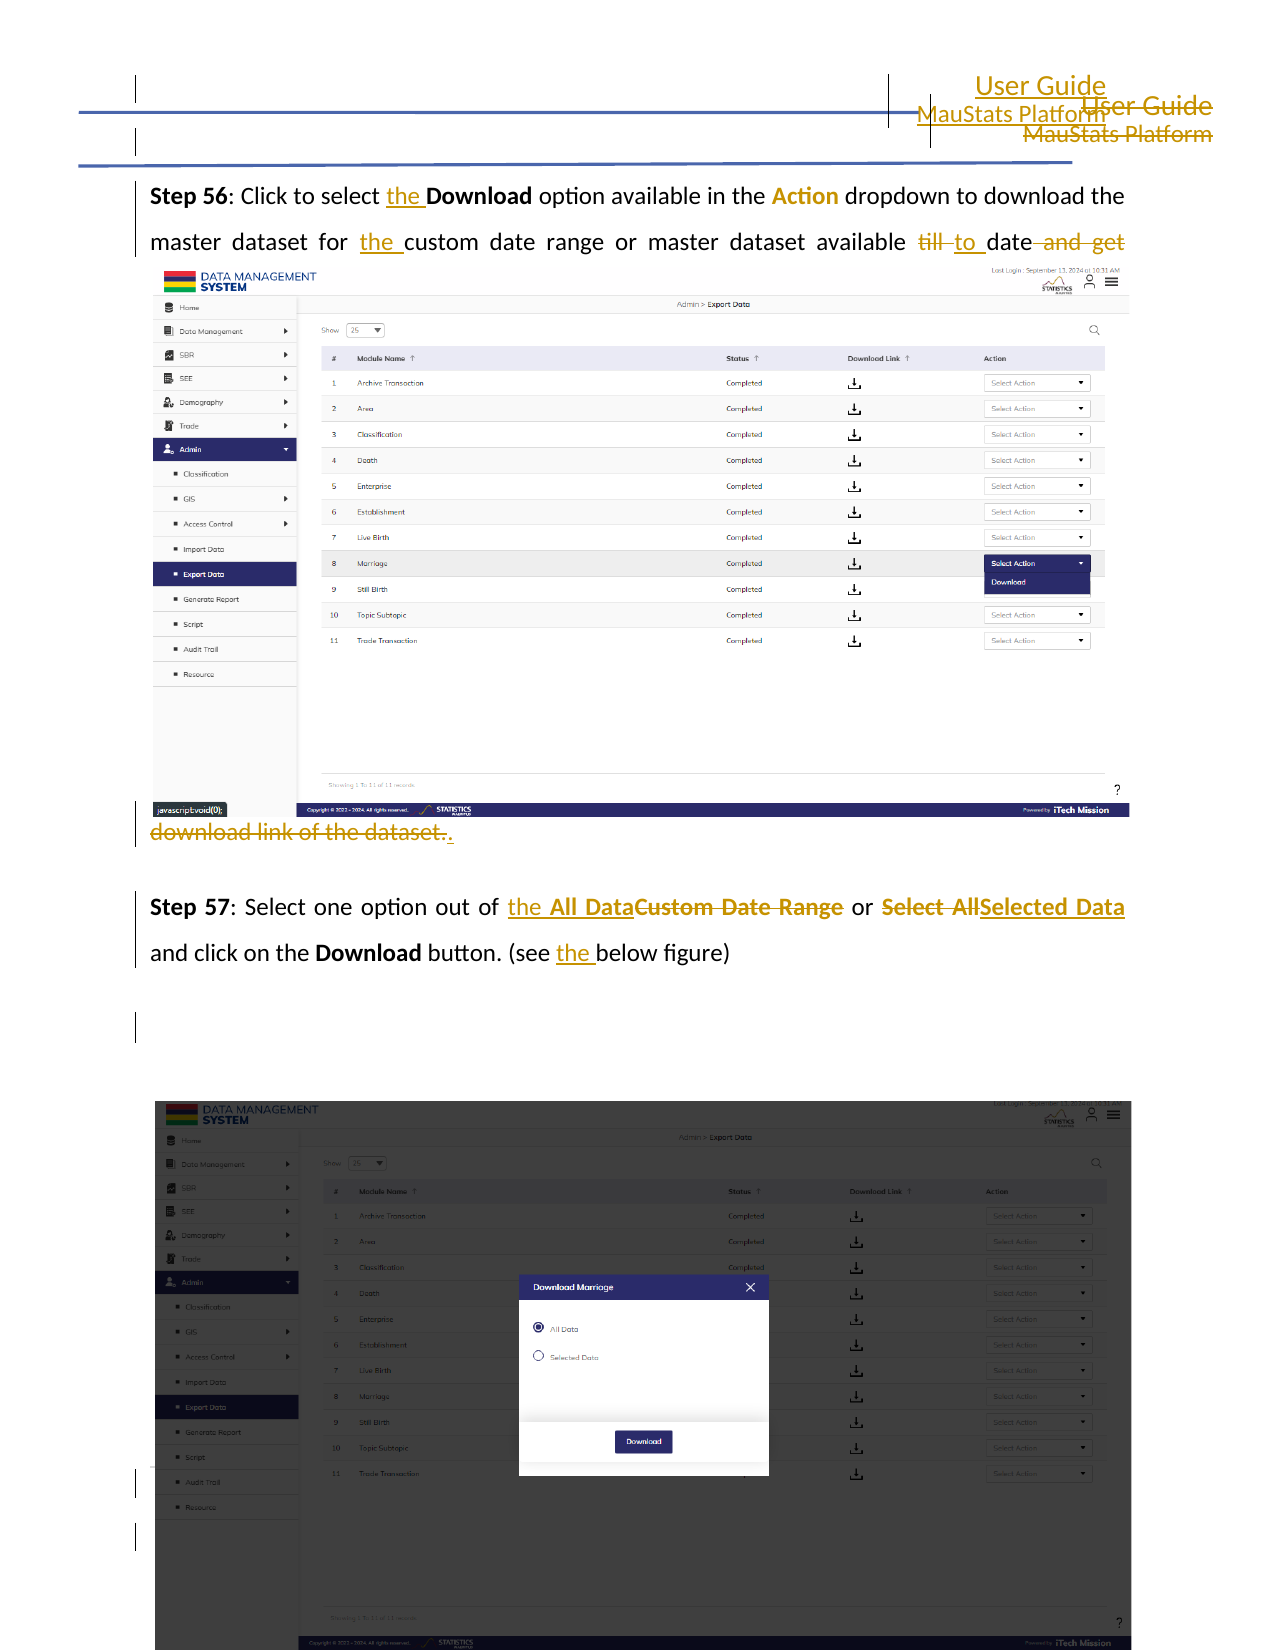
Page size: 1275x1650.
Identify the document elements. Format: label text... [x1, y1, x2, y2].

picture [153, 267, 1130, 817]
picture [155, 1101, 1132, 1650]
text Step 57: Select one option out of or and click on the Download button. (see below figure) [150, 891, 1125, 968]
